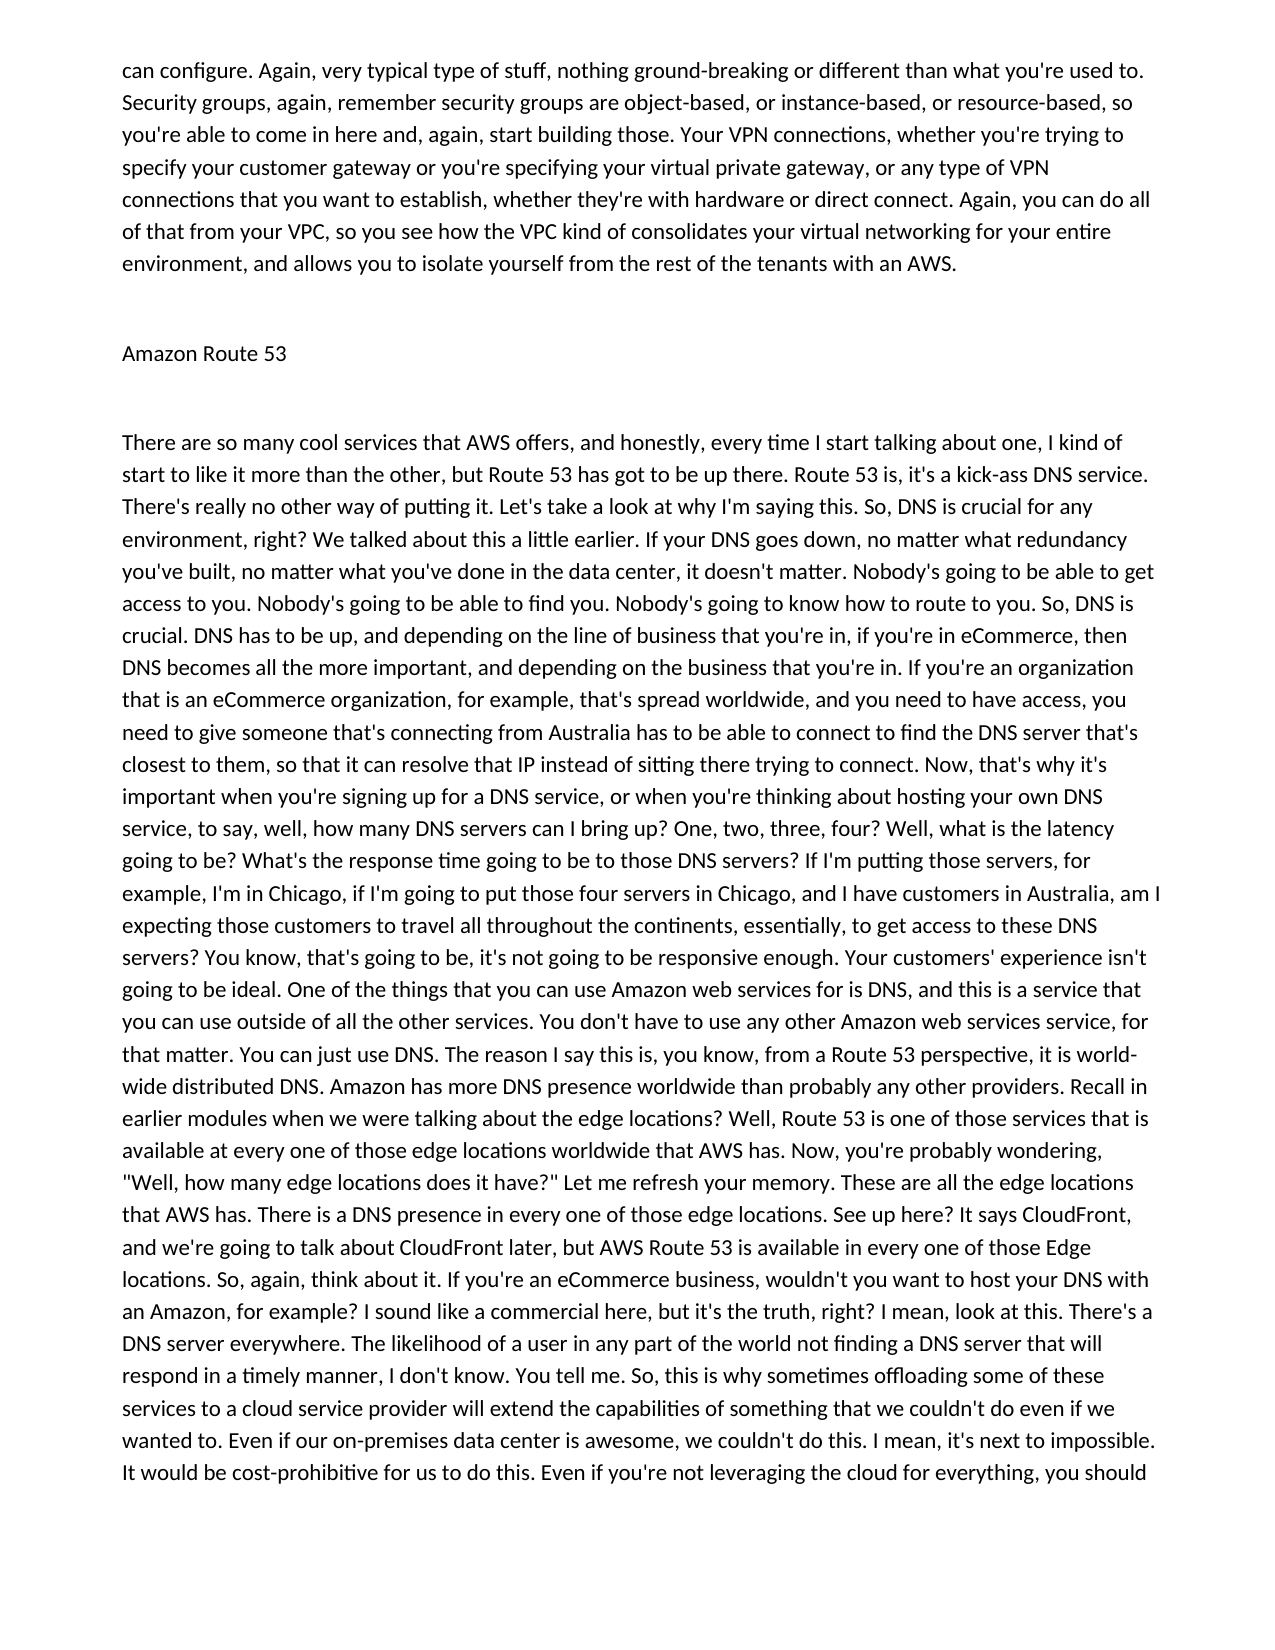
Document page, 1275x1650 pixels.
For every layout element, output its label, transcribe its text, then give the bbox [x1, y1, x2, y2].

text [122, 56, 1162, 277]
text Amazon Route 53 [122, 339, 1162, 367]
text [122, 428, 1162, 1486]
